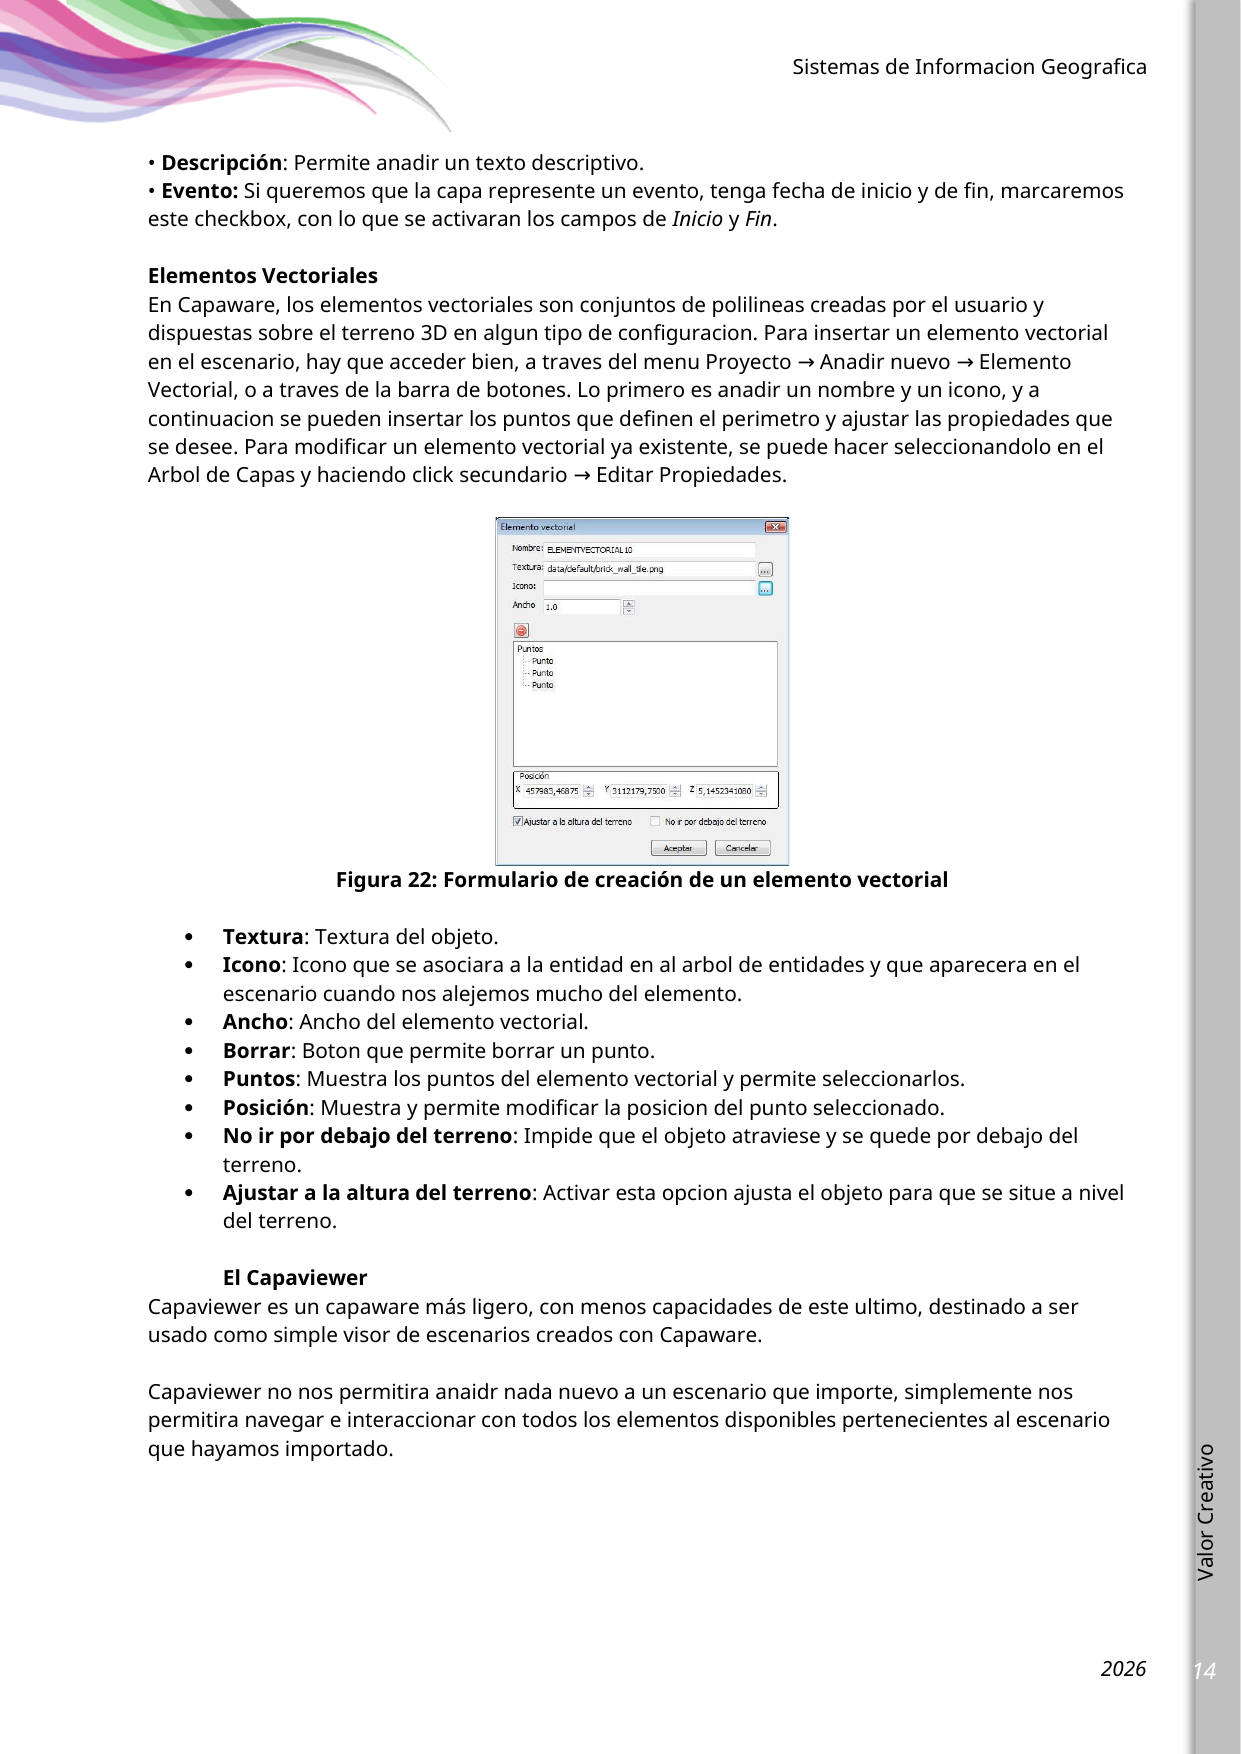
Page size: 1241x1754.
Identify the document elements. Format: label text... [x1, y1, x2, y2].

text Capaviewer no nos permitira anaidr nada nuevo a un escenario que importe, simplemente nos permitira navegar e interaccionar con todos los elementos disponibles pertenecientes al escenario que hayamos importado. [148, 1377, 1137, 1462]
list No ir por debajo del terreno: Impide que el objeto atraviese y se quede por debajo del terreno. [185, 1121, 1137, 1178]
list Ancho: Ancho del elemento vectorial. [185, 1007, 1137, 1036]
list Textura: Textura del objeto. [185, 922, 1137, 951]
list El Capaviewer [223, 1263, 1137, 1292]
list Borrar: Boton que permite borrar un punto. [185, 1036, 1137, 1064]
list Ajustar a la altura del terreno: Activar esta opcion ajusta el objeto para que se situe a nivel del terreno. [185, 1178, 1137, 1235]
text • Descripción: Permite anadir un texto descriptivo. [148, 148, 1137, 176]
text Arbol de Capas y haciendo click secundario → Editar Propiedades. [148, 461, 1137, 489]
list Icono: Icono que se asociara a la entidad en al arbol de entidades y que aparecera en el escenario cuando nos alejemos mucho del elemento. [185, 951, 1137, 1007]
picture [0, 0, 464, 134]
text Figura 22: Formulario de creación de un elemento vectorial [148, 865, 1137, 894]
list Puntos: Muestra los puntos del elemento vectorial y permite seleccionarlos. [185, 1064, 1137, 1093]
text • Evento: Si queremos que la capa represente un evento, tenga fecha de inicio y de fin, marcaremos este checkbox, con lo que se activaran los campos de Inicio y Fin. [148, 176, 1137, 233]
list Posición: Muestra y permite modificar la posicion del punto seleccionado. [185, 1093, 1137, 1121]
text Elementos Vectoriales [148, 261, 1137, 290]
text Vectorial, o a traves de la barra de botones. Lo primero es anadir un nombre y un icono, y a continuacion se pueden insertar los puntos que definen el perimetro y ajustar las propiedades que se desee. Para modificar un elemento vectorial ya existente, se puede hacer seleccionandolo en el [148, 375, 1137, 461]
text En Capaware, los elementos vectoriales son conjuntos de polilineas creadas por el usuario y dispuestas sobre el terreno 3D en algun tipo de configuracion. Para insertar un elemento vectorial en el escenario, hay que acceder bien, a traves del menu Proyecto → Anadir nuevo → Elemento [148, 290, 1137, 375]
text Capaviewer es un capaware más ligero, con menos capacidades de este ultimo, destinado a ser usado como simple visor de escenarios creados con Capaware. [148, 1292, 1137, 1349]
